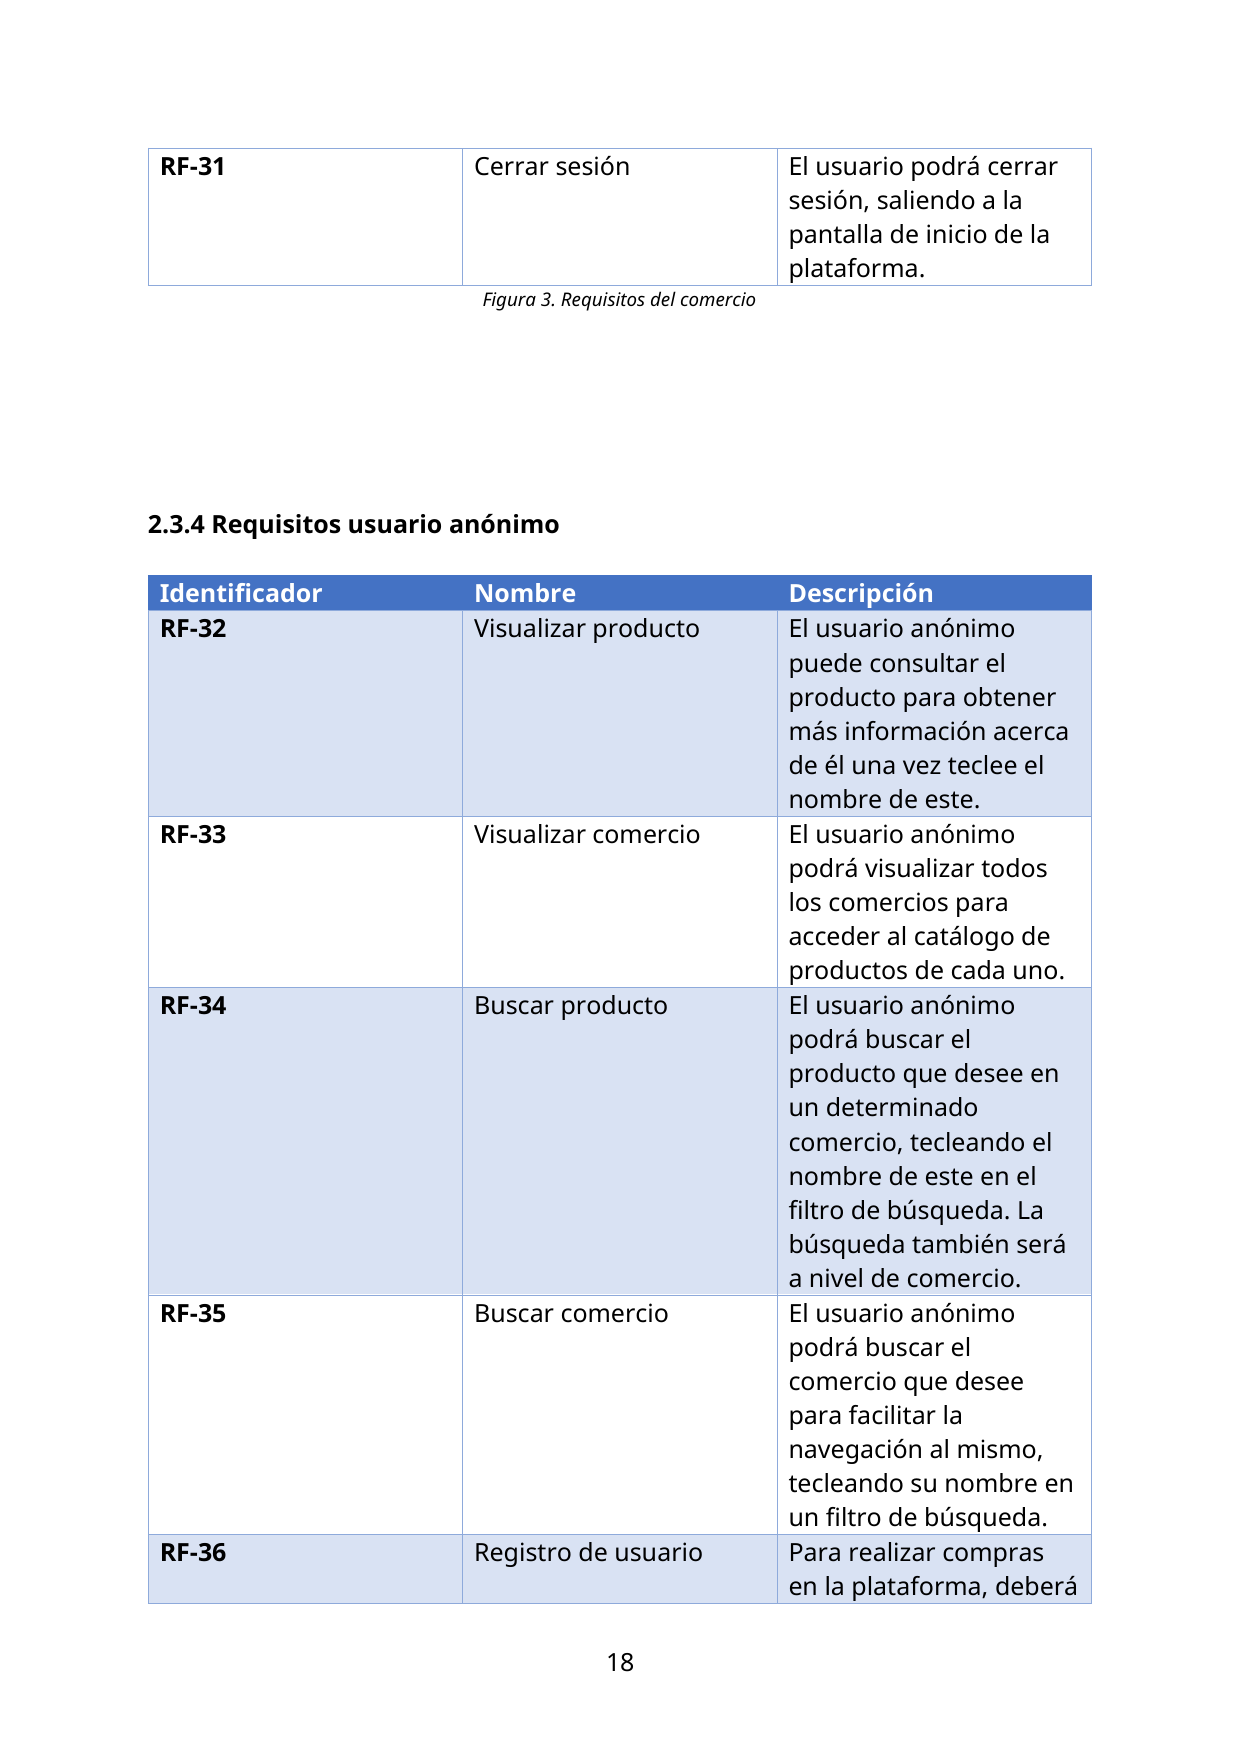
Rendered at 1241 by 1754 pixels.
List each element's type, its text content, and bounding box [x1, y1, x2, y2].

table_cell El usuario anónimo podrá visualizar todos los comercios para acceder al catálogo de productos de cada uno. [778, 817, 1091, 987]
table_cell Visualizar comercio [463, 817, 777, 987]
table_cell El usuario anónimo puede consultar el producto para obtener más información acerca de él una vez teclee el nombre de este. [778, 611, 1091, 816]
table_cell RF-35 [149, 1296, 462, 1534]
table_cell Buscar producto [463, 988, 777, 1294]
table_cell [778, 1535, 1091, 1603]
table_cell Visualizar producto [463, 611, 777, 816]
table_cell El usuario anónimo podrá buscar el producto que desee en un determinado comercio, tecleando el nombre de este en el filtro de búsqueda. La búsqueda también será a nivel de comercio. [778, 988, 1091, 1294]
table_cell El usuario anónimo podrá buscar el comercio que desee para facilitar la navegación al mismo, tecleando su nombre en un filtro de búsqueda. [778, 1296, 1091, 1534]
table_cell RF-32 [149, 611, 462, 816]
text 2.3.4 Requisitos usuario anónimo [148, 507, 1092, 541]
table_cell El usuario podrá cerrar sesión, saliendo a la pantalla de inicio de la plataforma. [778, 149, 1091, 285]
table_cell RF-34 [149, 988, 462, 1294]
table_header Descripción [778, 576, 1091, 610]
table_cell Registro de usuario [463, 1535, 777, 1603]
table_cell RF-36 [149, 1535, 462, 1603]
table_header Identificador [149, 576, 462, 610]
table_cell Cerrar sesión [463, 149, 777, 285]
table_cell RF-31 [149, 149, 462, 285]
table_header Nombre [463, 576, 777, 610]
table_cell Buscar comercio [463, 1296, 777, 1534]
table_cell RF-33 [149, 817, 462, 987]
text Figura 3. Requisitos del comercio [148, 286, 1092, 312]
